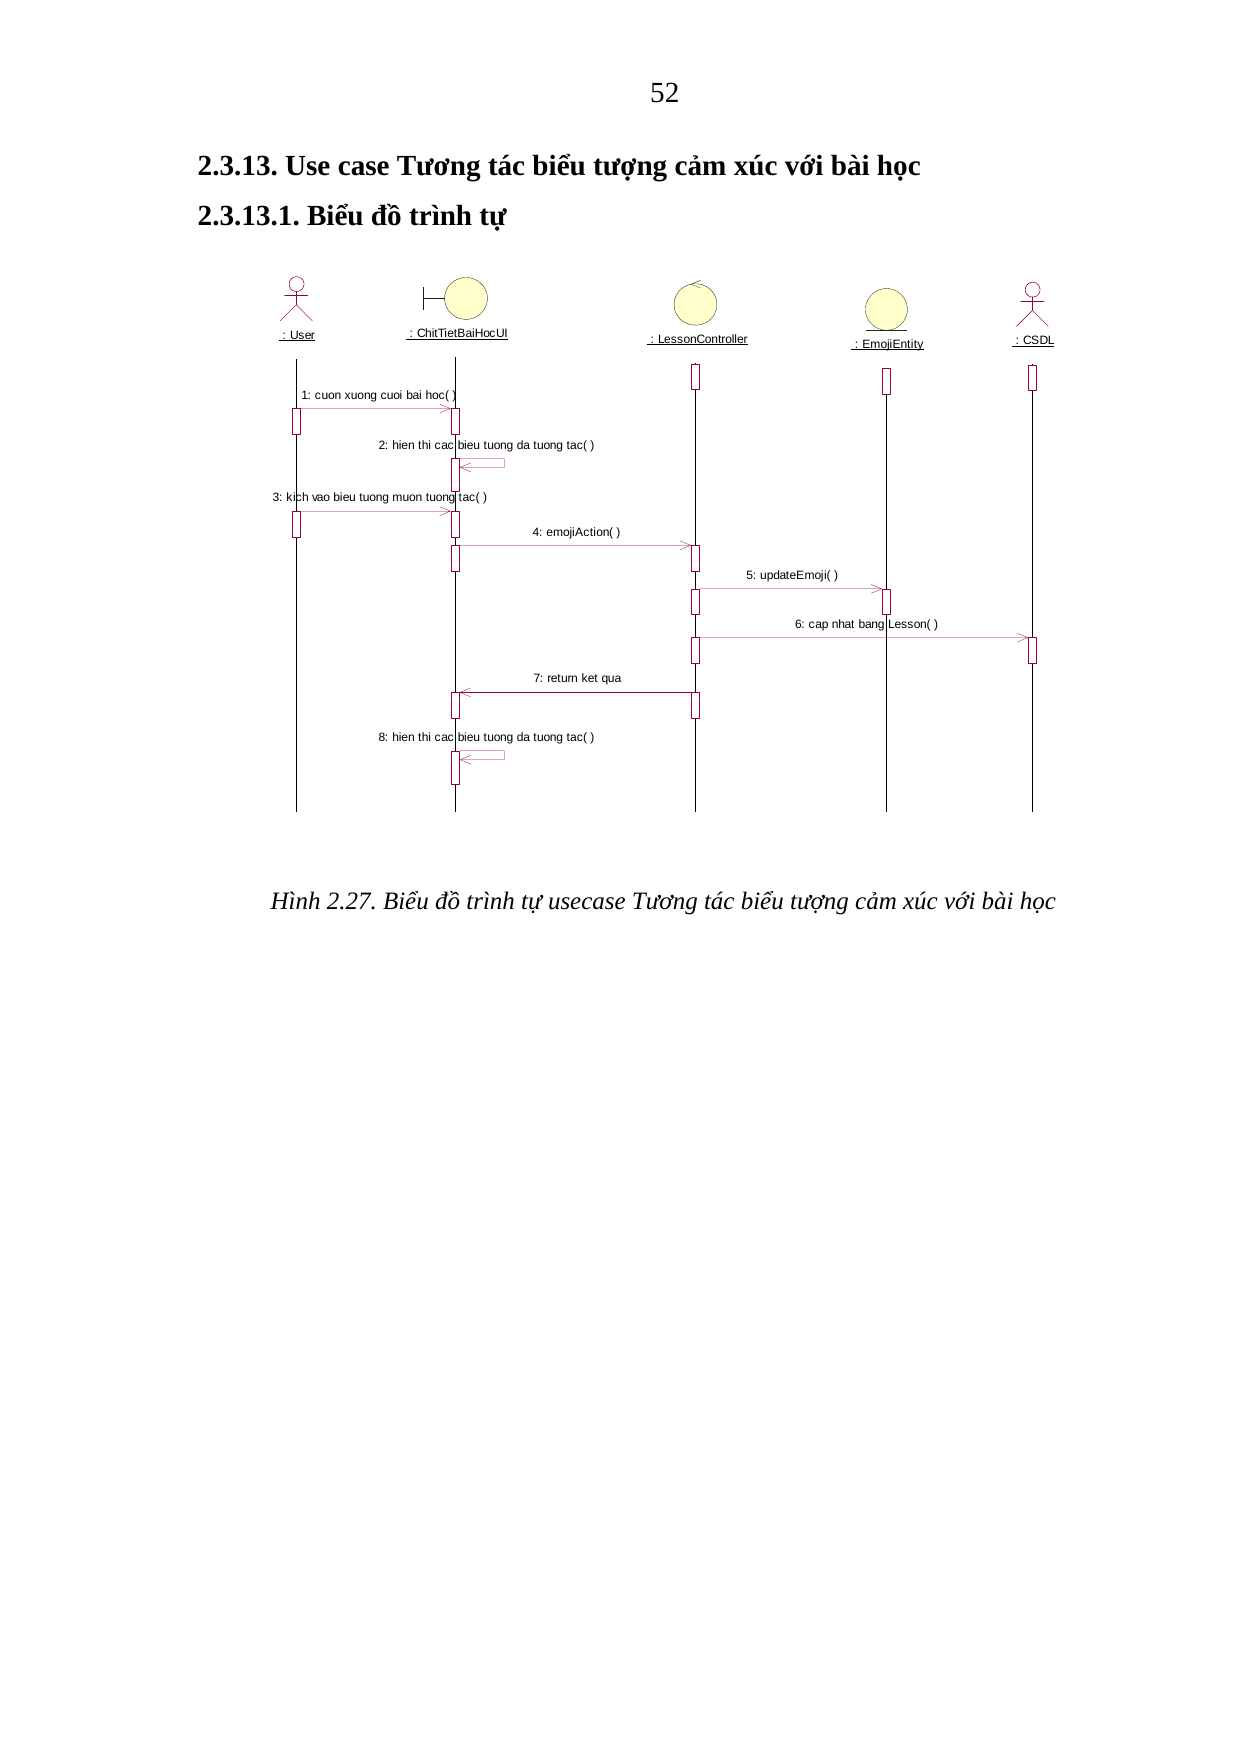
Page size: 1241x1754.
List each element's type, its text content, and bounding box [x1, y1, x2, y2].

text Hình 2.27. Biểu đồ trình tự usecase Tương tác biểu tượng cảm xúc với bài học [207, 886, 1122, 914]
subtitle 2.3.13.1. Biểu đồ trình tự [197, 198, 1122, 232]
subtitle 2.3.13. Use case Tương tác biểu tượng cảm xúc với bài học [197, 148, 1122, 181]
